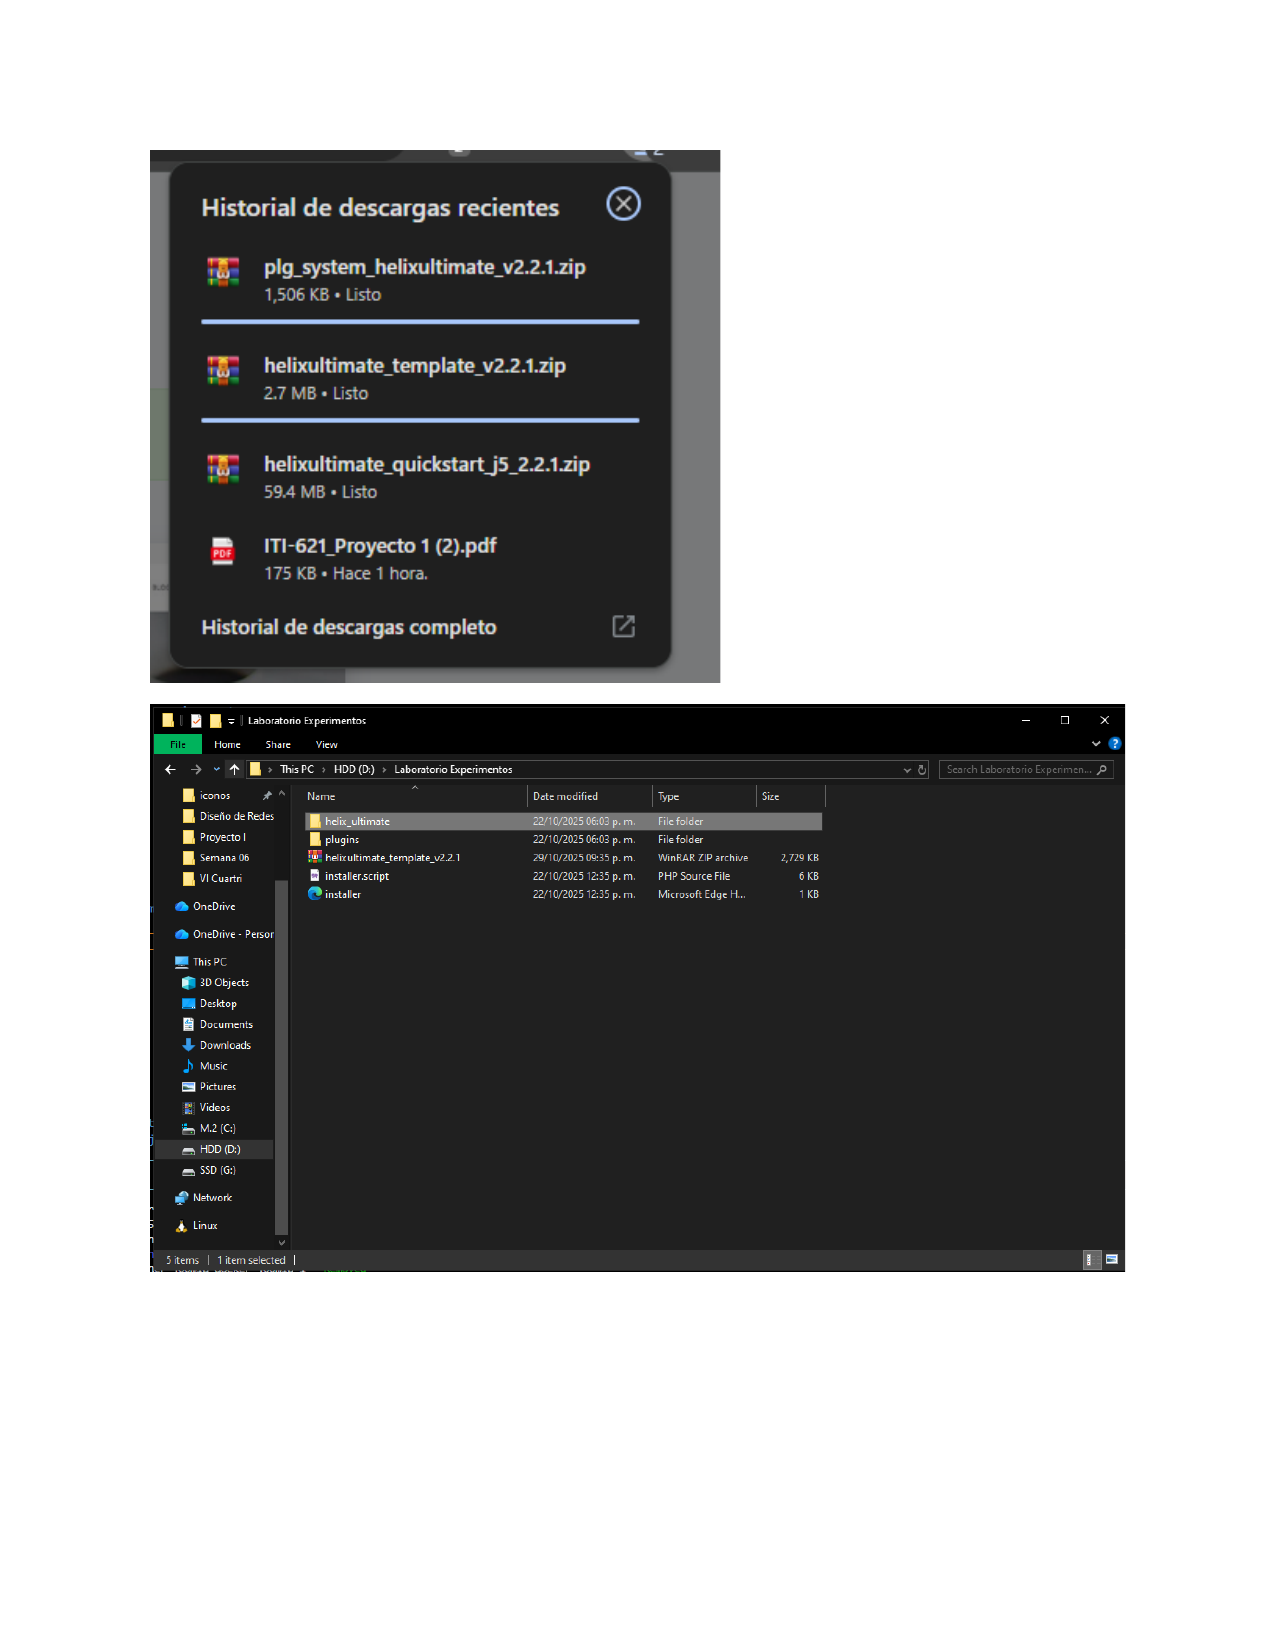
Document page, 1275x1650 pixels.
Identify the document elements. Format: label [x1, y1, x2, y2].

picture [150, 150, 721, 683]
picture [150, 704, 1125, 1272]
